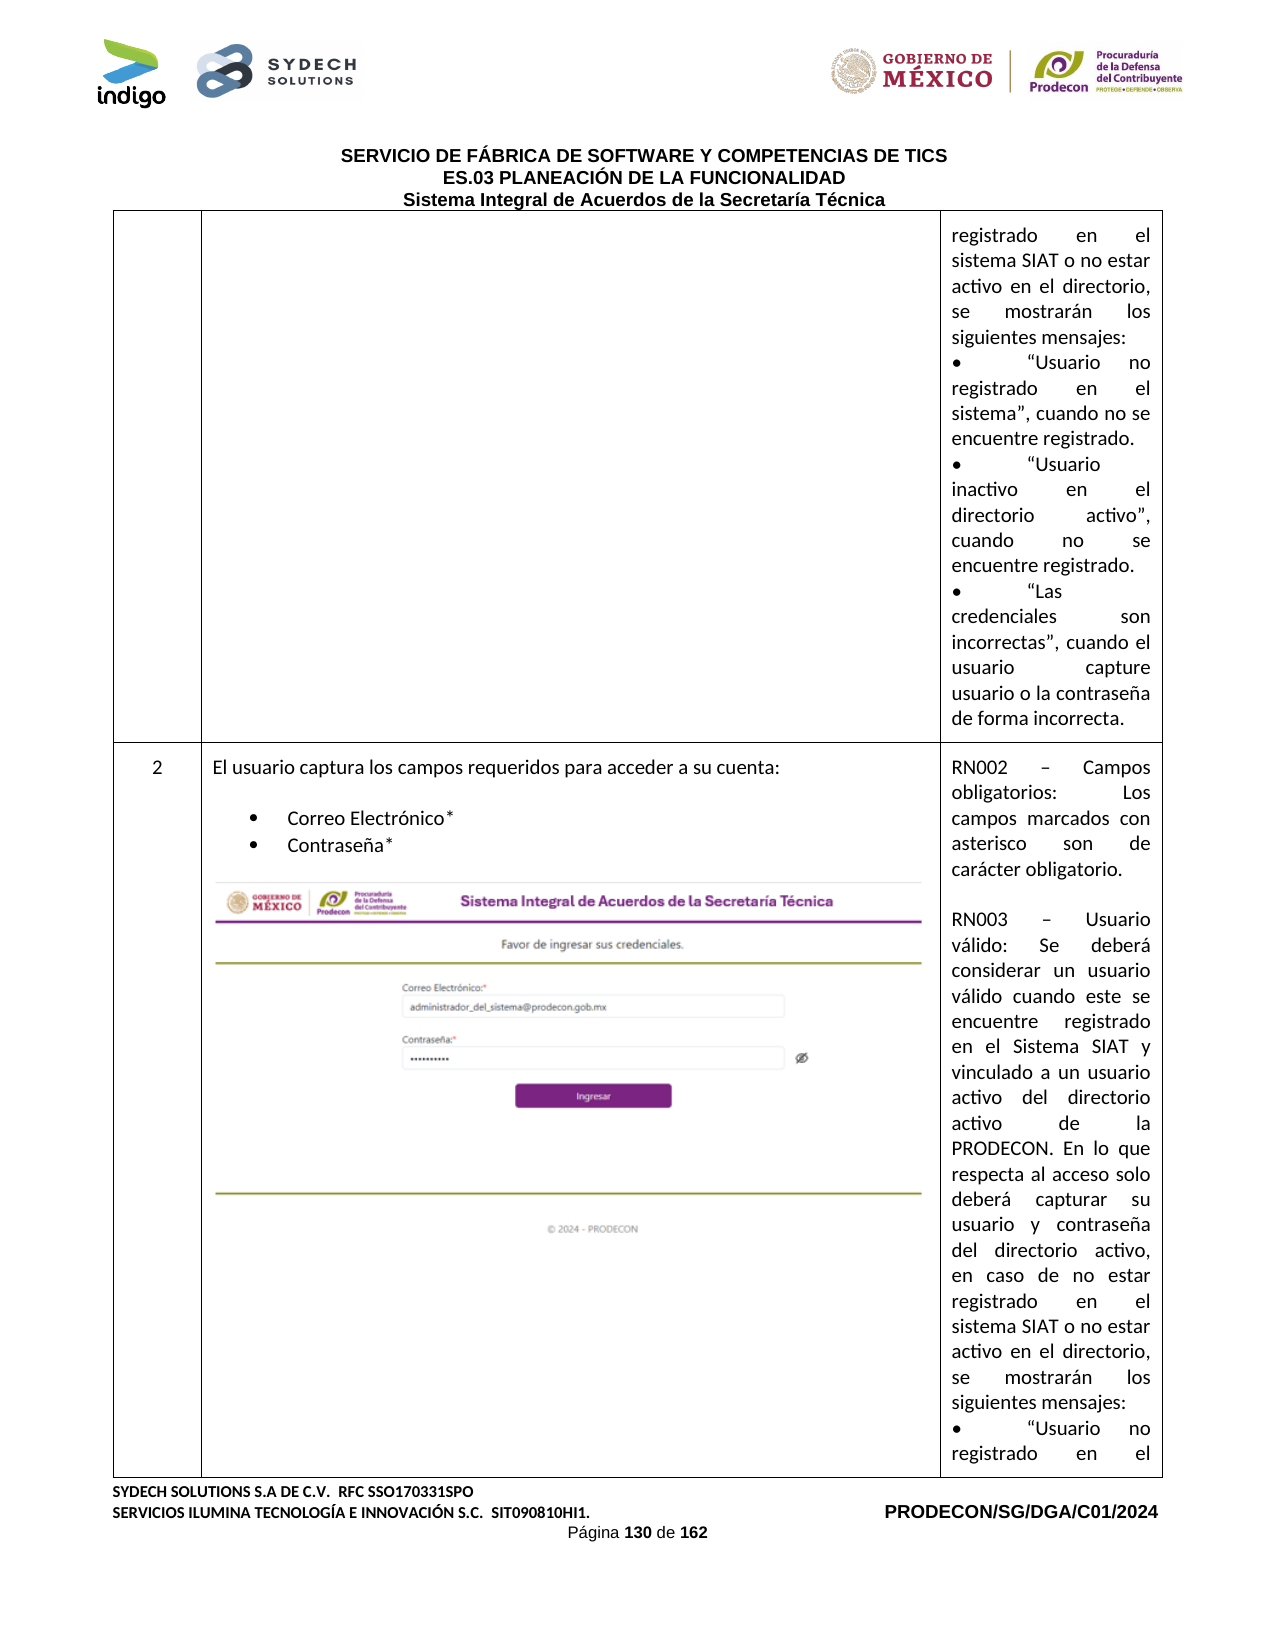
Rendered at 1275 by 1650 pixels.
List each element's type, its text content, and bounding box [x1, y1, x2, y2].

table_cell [941, 211, 1162, 742]
table_cell 2 [114, 743, 201, 1477]
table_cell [202, 743, 940, 1477]
picture [212, 876, 929, 1239]
picture [831, 48, 1011, 94]
table_cell 1 [114, 211, 201, 742]
picture [67, 24, 364, 118]
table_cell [202, 211, 940, 742]
picture [1028, 41, 1184, 100]
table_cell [941, 743, 1162, 1477]
